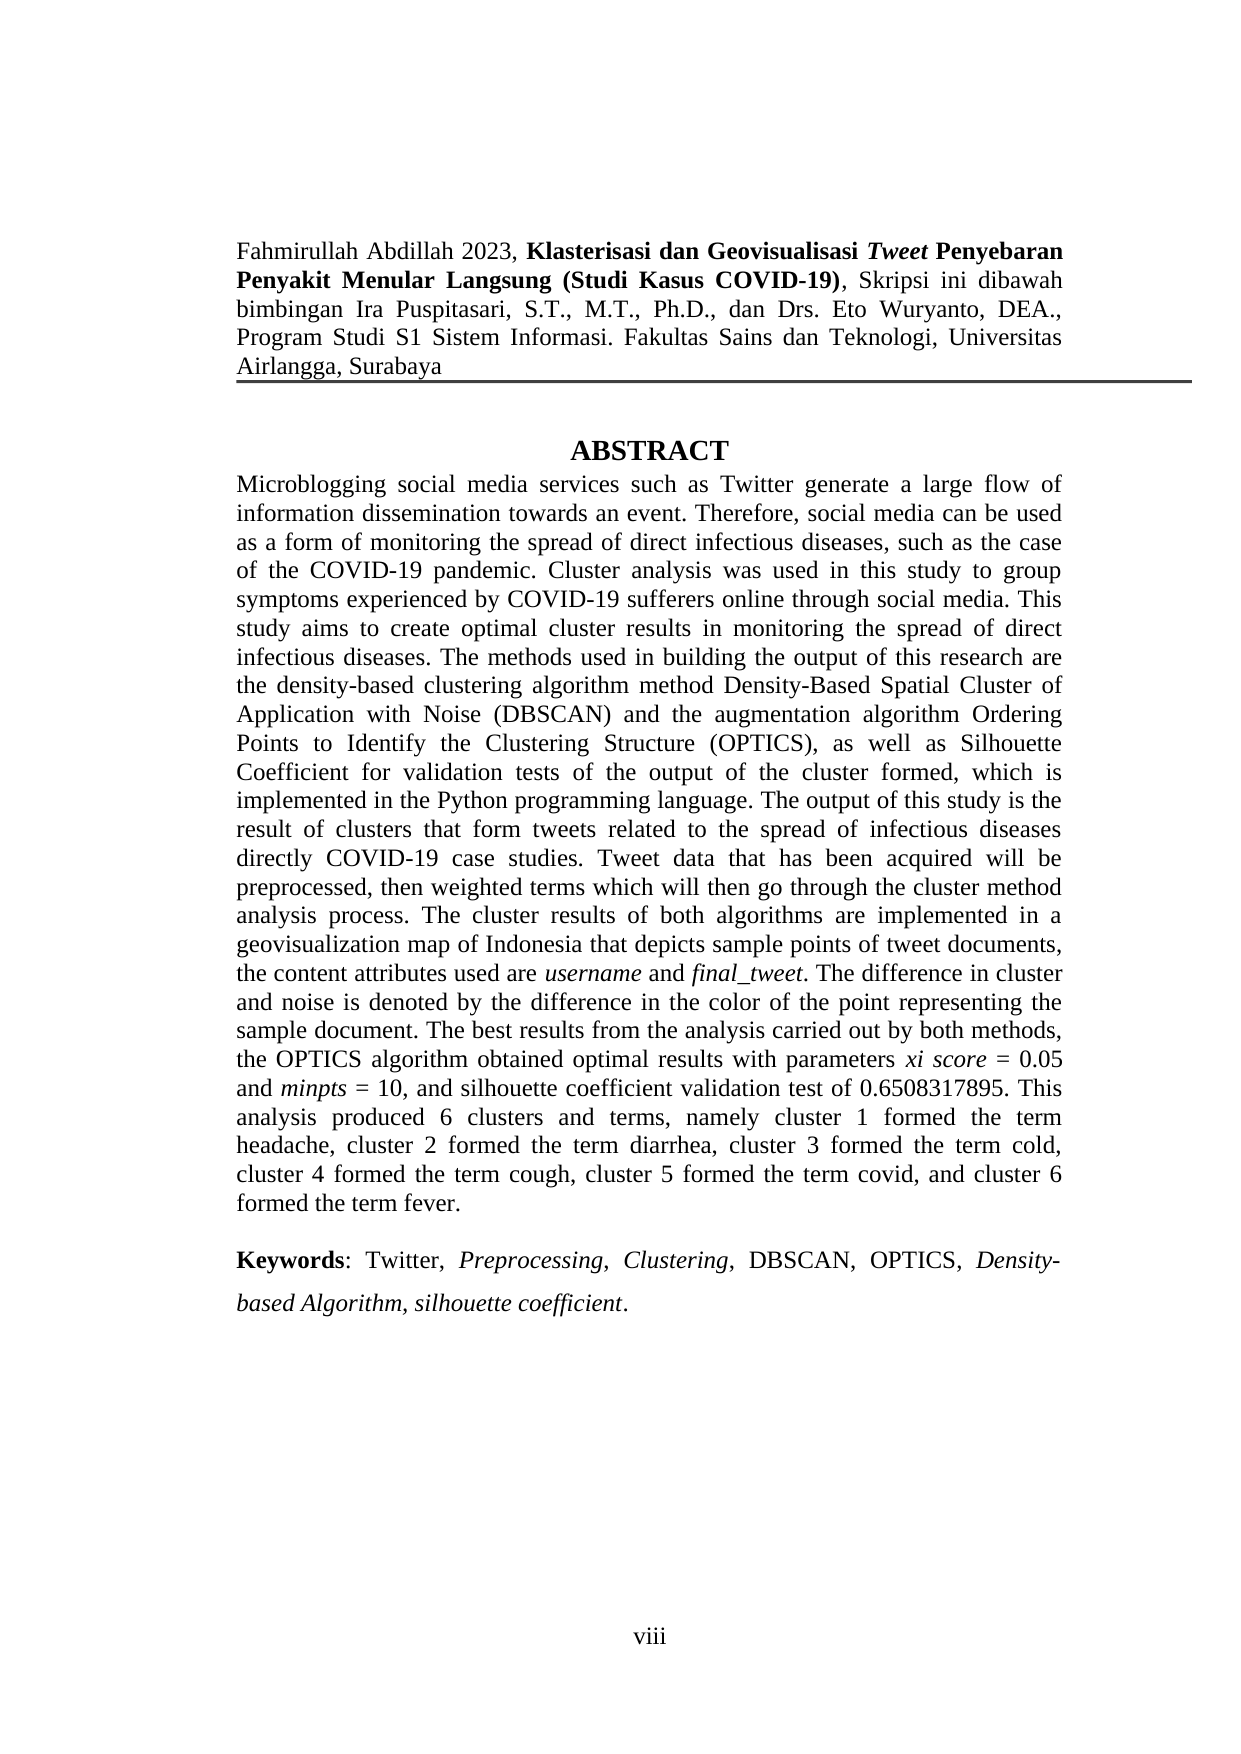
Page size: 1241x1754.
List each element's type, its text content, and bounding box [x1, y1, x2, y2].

text Keywords: Twitter, Preprocessing, Clustering, DBSCAN, OPTICS, Density-based Algorithm, silhouette coefficient. [236, 1245, 1063, 1317]
text Fahmirullah Abdillah 2023, Klasterisasi dan Geovisualisasi Tweet Penyebaran Penyakit Menular Langsung (Studi Kasus COVID-19), Skripsi ini dibawah bimbingan Ira Puspitasari, S.T., M.T., Ph.D., dan Drs. Eto Wuryanto, DEA., Program Studi S1 Sistem Informasi. Fakultas Sains dan Teknologi, Universitas Airlangga, Surabaya [236, 236, 1063, 380]
text Microblogging social media services such as Twitter generate a large flow of information dissemination towards an event. Therefore, social media can be used as a form of monitoring the spread of direct infectious diseases, such as the case of the COVID-19 pandemic. Cluster analysis was used in this study to group symptoms experienced by COVID-19 sufferers online through social media. This study aims to create optimal cluster results in monitoring the spread of direct infectious diseases. The methods used in building the output of this research are the density-based clustering algorithm method Density-Based Spatial Cluster of Application with Noise (DBSCAN) and the augmentation algorithm Ordering Points to Identify the Clustering Structure (OPTICS), as well as Silhouette Coefficient for validation tests of the output of the cluster formed, which is implemented in the Python programming language. The output of this study is the result of clusters that form tweets related to the spread of infectious diseases directly COVID-19 case studies. Tweet data that has been acquired will be preprocessed, then weighted terms which will then go through the cluster method analysis process. The cluster results of both algorithms are implemented in a geovisualization map of Indonesia that depicts sample points of tweet documents, the content attributes used are username and final_tweet. The difference in cluster and noise is denoted by the difference in the color of the point representing the sample document. The best results from the analysis carried out by both methods, the OPTICS algorithm obtained optimal results with parameters xi score = 0.05 and minpts = 10, and silhouette coefficient validation test of 0.6508317895. This analysis produced 6 clusters and terms, namely cluster 1 formed the term headache, cluster 2 formed the term diarrhea, cluster 3 formed the term cold, cluster 4 formed the term cough, cluster 5 formed the term covid, and cluster 6 formed the term fever. [236, 469, 1063, 1217]
subtitle ABSTRACT [236, 433, 1063, 467]
